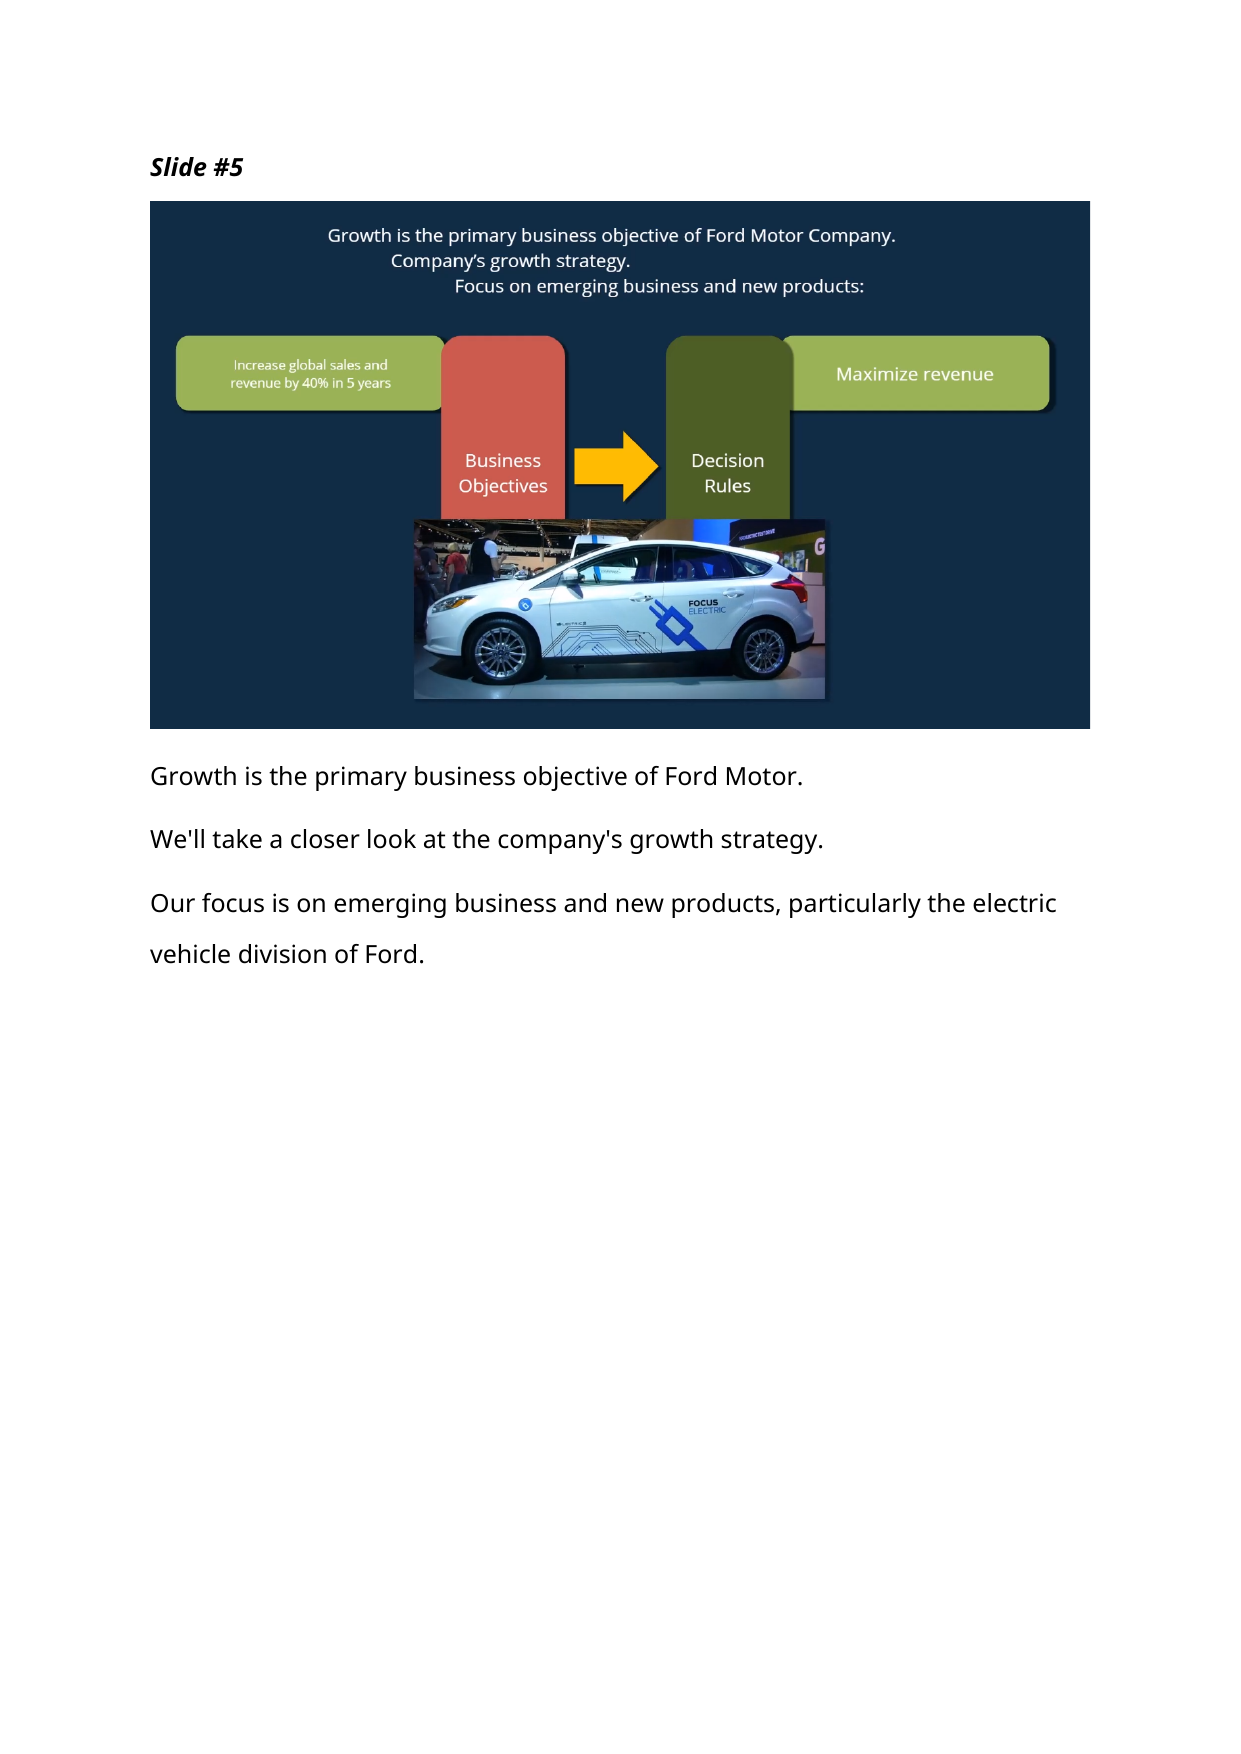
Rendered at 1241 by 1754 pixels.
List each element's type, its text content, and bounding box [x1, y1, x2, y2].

text We'll take a closer look at the company's growth strategy. [150, 822, 1090, 856]
text Our focus is on emerging business and new products, particularly the electric vehicle division of Ford. [150, 885, 1090, 971]
text Growth is the primary business objective of Ford Motor. [150, 758, 1090, 792]
picture [150, 201, 1091, 729]
subtitle Slide #5 [150, 150, 1090, 201]
